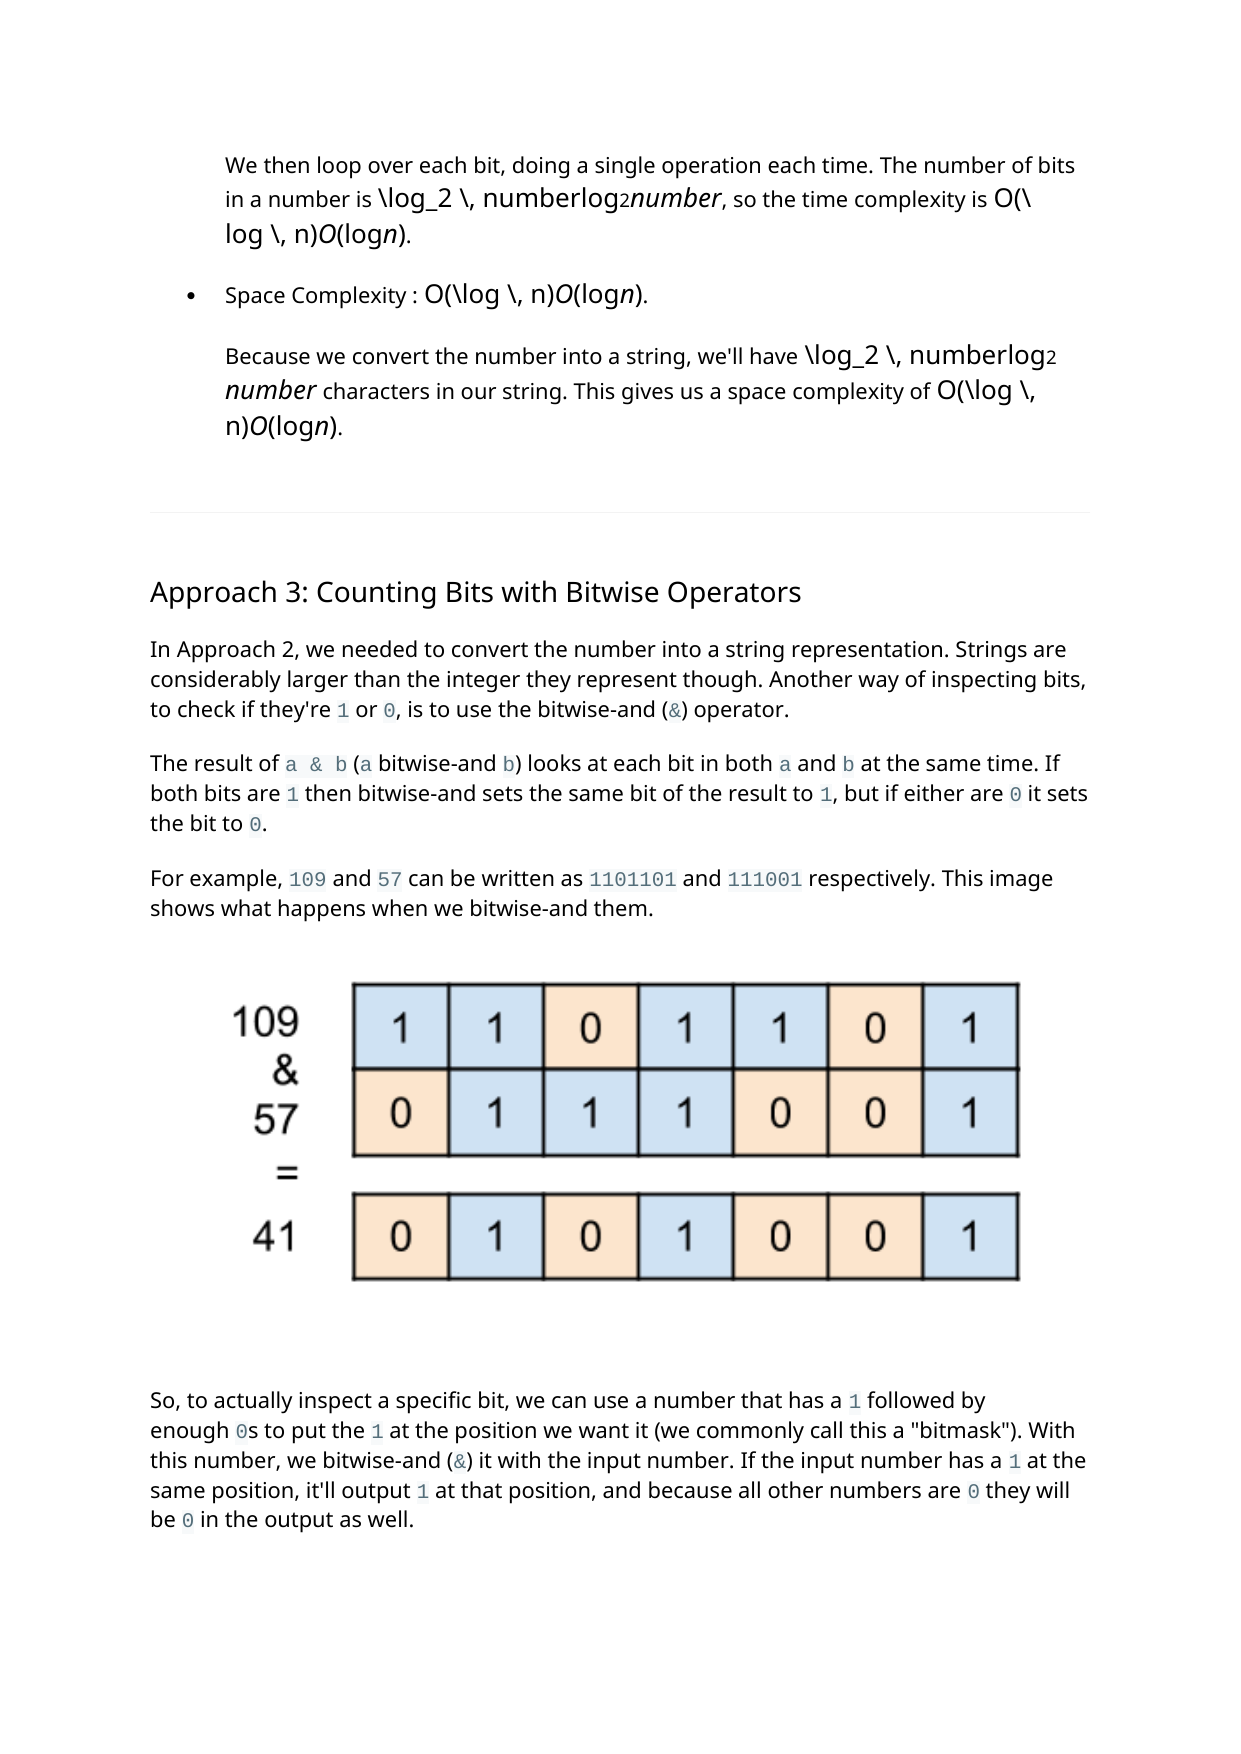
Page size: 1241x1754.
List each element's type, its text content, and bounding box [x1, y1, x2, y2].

subtitle Approach 3: Counting Bits with Bitwise Operators [150, 572, 1090, 611]
list Space Complexity : O(\log \, n)O(logn). [187, 276, 1090, 311]
text We then loop over each bit, doing a single operation each time. The number of bits in a number is \log_2 \, numberlog2​number, so the time complexity is O(\log \, n)O(logn). [225, 150, 1090, 251]
text For example, 109 and 57 can be written as 1101101 and 111001 respectively. This image shows what happens when we bitwise-and them. [150, 863, 1090, 922]
text In Approach 2, we needed to convert the number into a string representation. Strings are considerably larger than the integer they represent though. Another way of inspecting bits, to check if they're 1 or 0, is to use the bitwise-and (&) operator. [150, 634, 1090, 723]
text The result of a & b (a bitwise-and b) looks at each bit in both a and b at the same time. If both bits are 1 then bitwise-and sets the same bit of the result to 1, but if either are 0 it sets the bit to 0. [150, 748, 1090, 838]
text So, to actually inspect a specific bit, we can use a number that has a 1 followed by enough 0s to put the 1 at the position we want it (we commonly call this a "bitmask"). With this number, we bitwise-and (&) it with the input number. If the input number has a 1 at the same position, it'll output 1 at that position, and because all other numbers are 0 they will be 0 in the output as well. [150, 1385, 1090, 1534]
text Because we convert the number into a string, we'll have \log_2 \, numberlog2​number characters in our string. This gives us a space complexity of O(\log \, n)O(logn). [225, 336, 1090, 443]
picture [150, 947, 1091, 1361]
